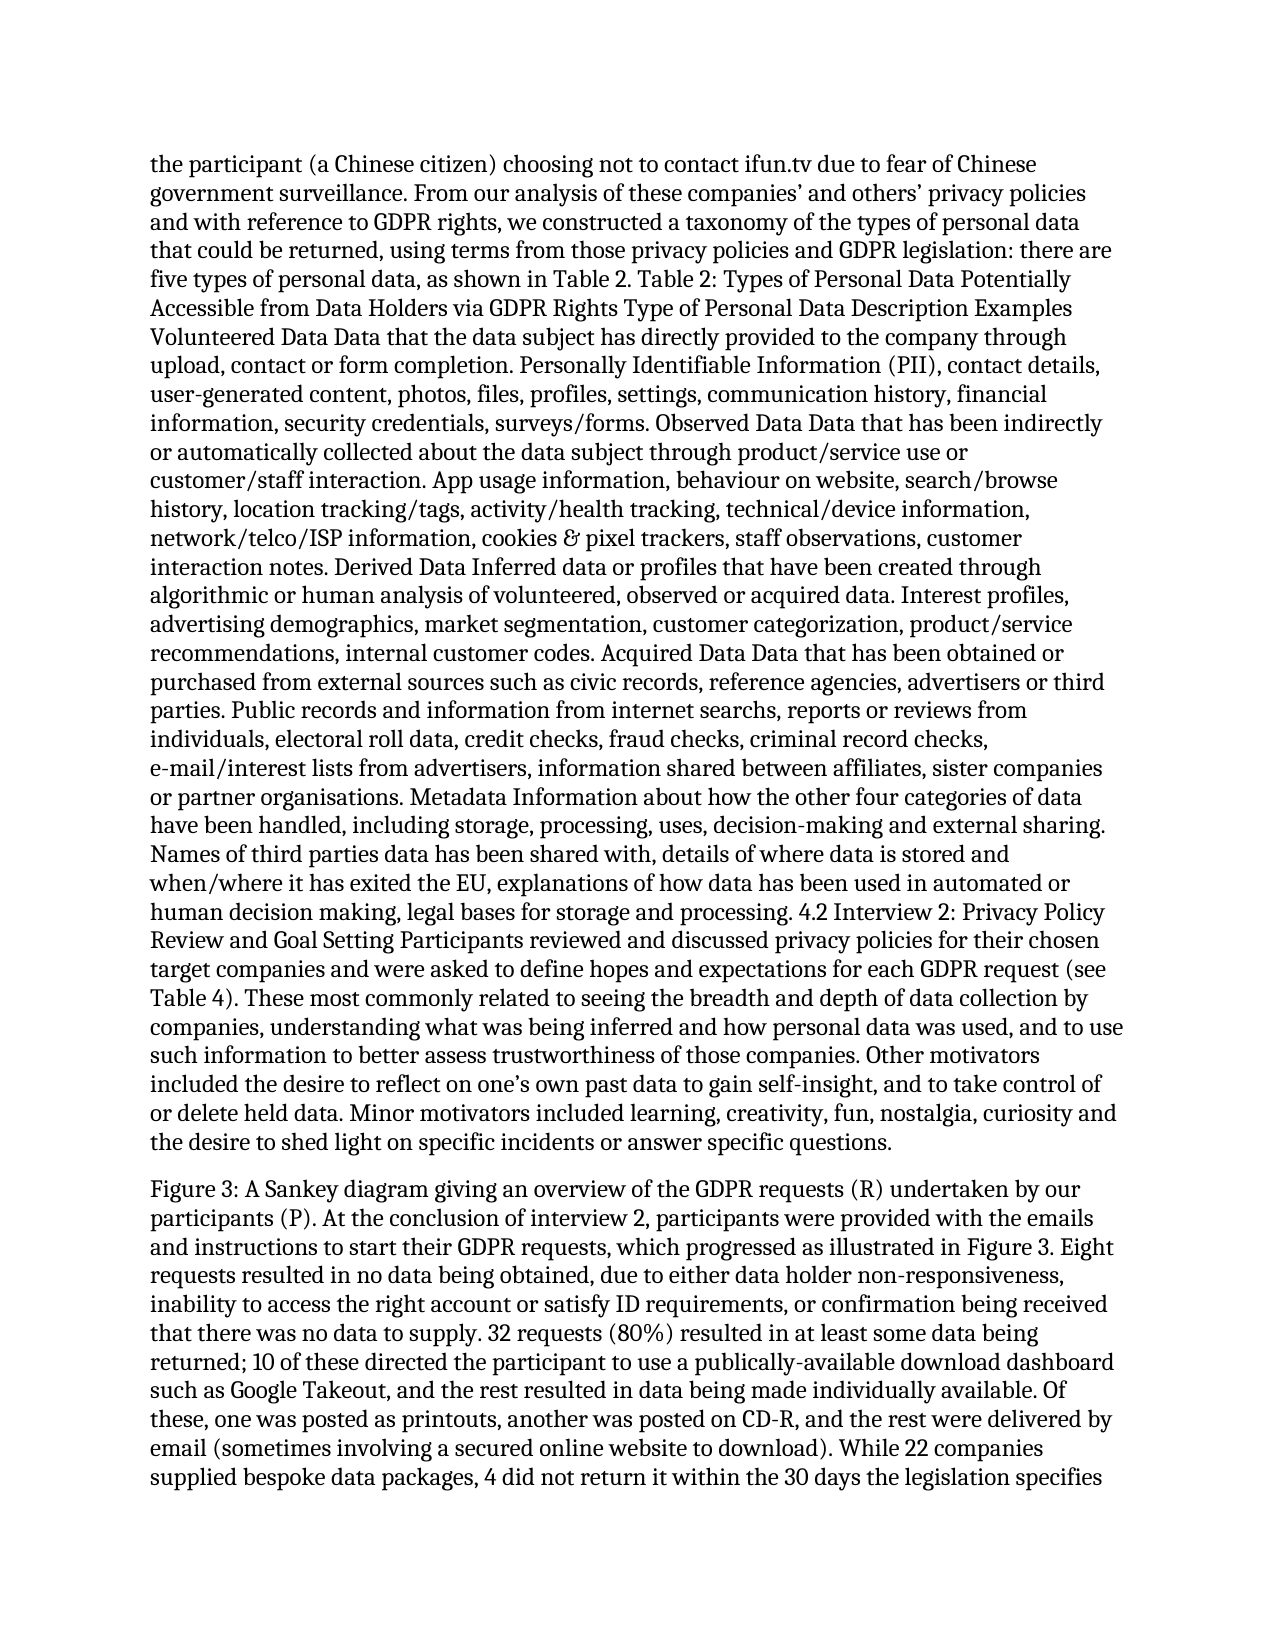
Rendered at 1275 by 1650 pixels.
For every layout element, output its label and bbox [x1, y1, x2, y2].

text [150, 1175, 1125, 1491]
text [150, 150, 1125, 1156]
